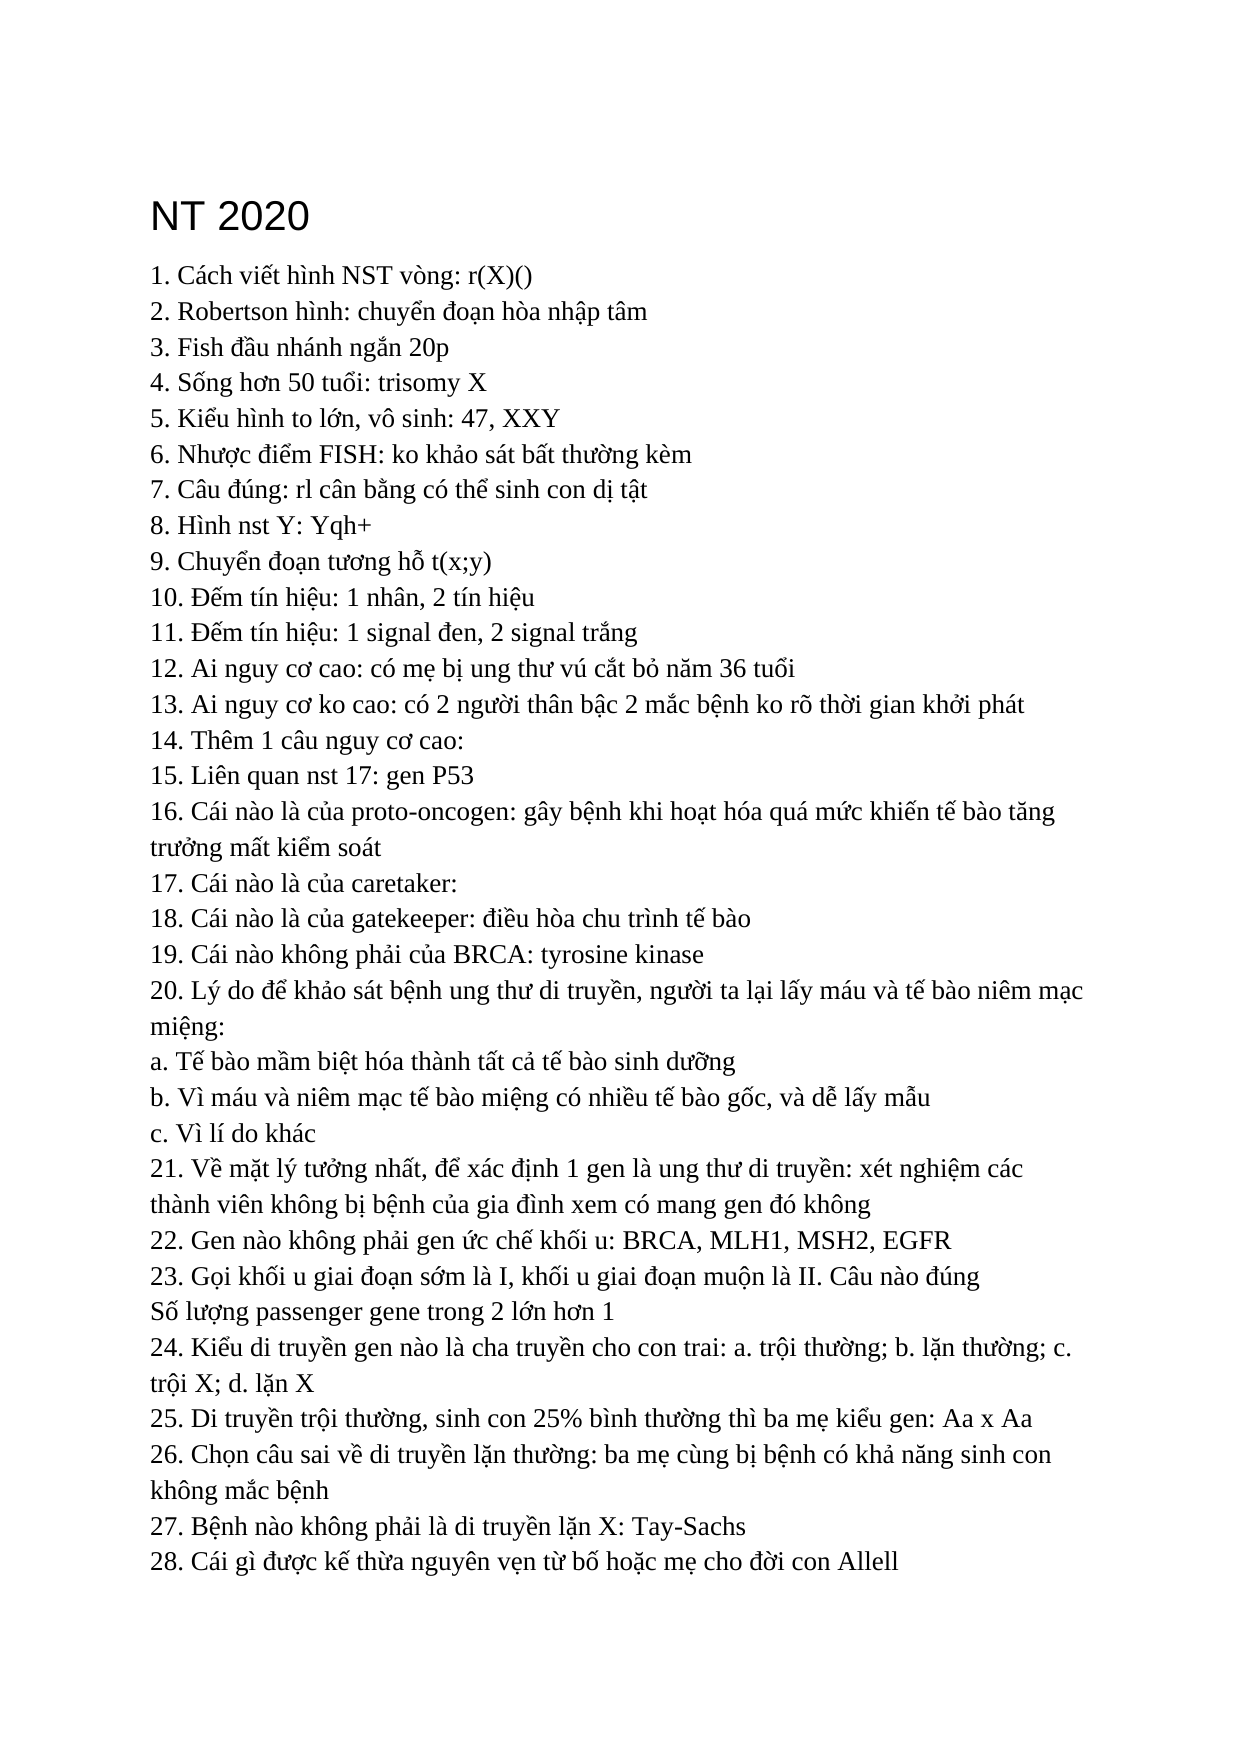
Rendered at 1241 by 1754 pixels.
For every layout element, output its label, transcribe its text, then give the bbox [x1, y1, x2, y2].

text 5. Kiểu hình to lớn, vô sinh: 47, XXY [150, 402, 1090, 433]
text 23. Gọi khối u giai đoạn sớm là I, khối u giai đoạn muộn là II. Câu nào đúng [150, 1260, 1090, 1291]
text 13. Ai nguy cơ ko cao: có 2 người thân bậc 2 mắc bệnh ko rõ thời gian khởi phát [150, 688, 1090, 719]
text 24. Kiểu di truyền gen nào là cha truyền cho con trai: a. trội thường; b. lặn thường; c. trội X; d. lặn X [150, 1331, 1090, 1398]
text 2. Robertson hình: chuyển đoạn hòa nhập tâm [150, 295, 1090, 326]
text b. Vì máu và niêm mạc tế bào miệng có nhiều tế bào gốc, và dễ lấy mẫu [150, 1081, 1090, 1112]
text 28. Cái gì được kế thừa nguyên vẹn từ bố hoặc mẹ cho đời con Allell [150, 1546, 1090, 1577]
text 7. Câu đúng: rl cân bằng có thể sinh con dị tật [150, 474, 1090, 505]
text 11. Đếm tín hiệu: 1 signal đen, 2 signal trắng [150, 617, 1090, 648]
text 16. Cái nào là của proto-oncogen: gây bệnh khi hoạt hóa quá mức khiến tế bào tăng trưởng mất kiểm soát [150, 795, 1090, 862]
text 17. Cái nào là của caretaker: [150, 867, 1090, 898]
text 25. Di truyền trội thường, sinh con 25% bình thường thì ba mẹ kiểu gen: Aa x Aa [150, 1403, 1090, 1434]
text 21. Về mặt lý tưởng nhất, để xác định 1 gen là ung thư di truyền: xét nghiệm các thành viên không bị bệnh của gia đình xem có mang gen đó không [150, 1152, 1090, 1219]
text 1. Cách viết hình NST vòng: r(X)() [150, 259, 1090, 290]
text Số lượng passenger gene trong 2 lớn hơn 1 [150, 1295, 1090, 1327]
subtitle NT 2020 [150, 192, 1090, 239]
text 14. Thêm 1 câu nguy cơ cao: [150, 724, 1090, 755]
text 12. Ai nguy cơ cao: có mẹ bị ung thư vú cắt bỏ năm 36 tuổi [150, 652, 1090, 683]
text c. Vì lí do khác [150, 1117, 1090, 1148]
text 26. Chọn câu sai về di truyền lặn thường: ba mẹ cùng bị bệnh có khả năng sinh con không mắc bệnh [150, 1438, 1090, 1505]
text 22. Gen nào không phải gen ức chế khối u: BRCA, MLH1, MSH2, EGFR [150, 1224, 1090, 1255]
text 4. Sống hơn 50 tuổi: trisomy X [150, 366, 1090, 398]
text 3. Fish đầu nhánh ngắn 20p [150, 331, 1090, 362]
text a. Tế bào mầm biệt hóa thành tất cả tế bào sinh dưỡng [150, 1045, 1090, 1076]
text 27. Bệnh nào không phải là di truyền lặn X: Tay-Sachs [150, 1510, 1090, 1541]
text 10. Đếm tín hiệu: 1 nhân, 2 tín hiệu [150, 581, 1090, 612]
text 6. Nhược điểm FISH: ko khảo sát bất thường kèm [150, 438, 1090, 469]
text 19. Cái nào không phải của BRCA: tyrosine kinase [150, 938, 1090, 969]
text 15. Liên quan nst 17: gen P53 [150, 759, 1090, 791]
text 9. Chuyển đoạn tương hỗ t(x;y) [150, 545, 1090, 576]
text 20. Lý do để khảo sát bệnh ung thư di truyền, người ta lại lấy máu và tế bào niêm mạc miệng: [150, 974, 1090, 1041]
text 8. Hình nst Y: Yqh+ [150, 509, 1090, 541]
text 18. Cái nào là của gatekeeper: điều hòa chu trình tế bào [150, 902, 1090, 933]
